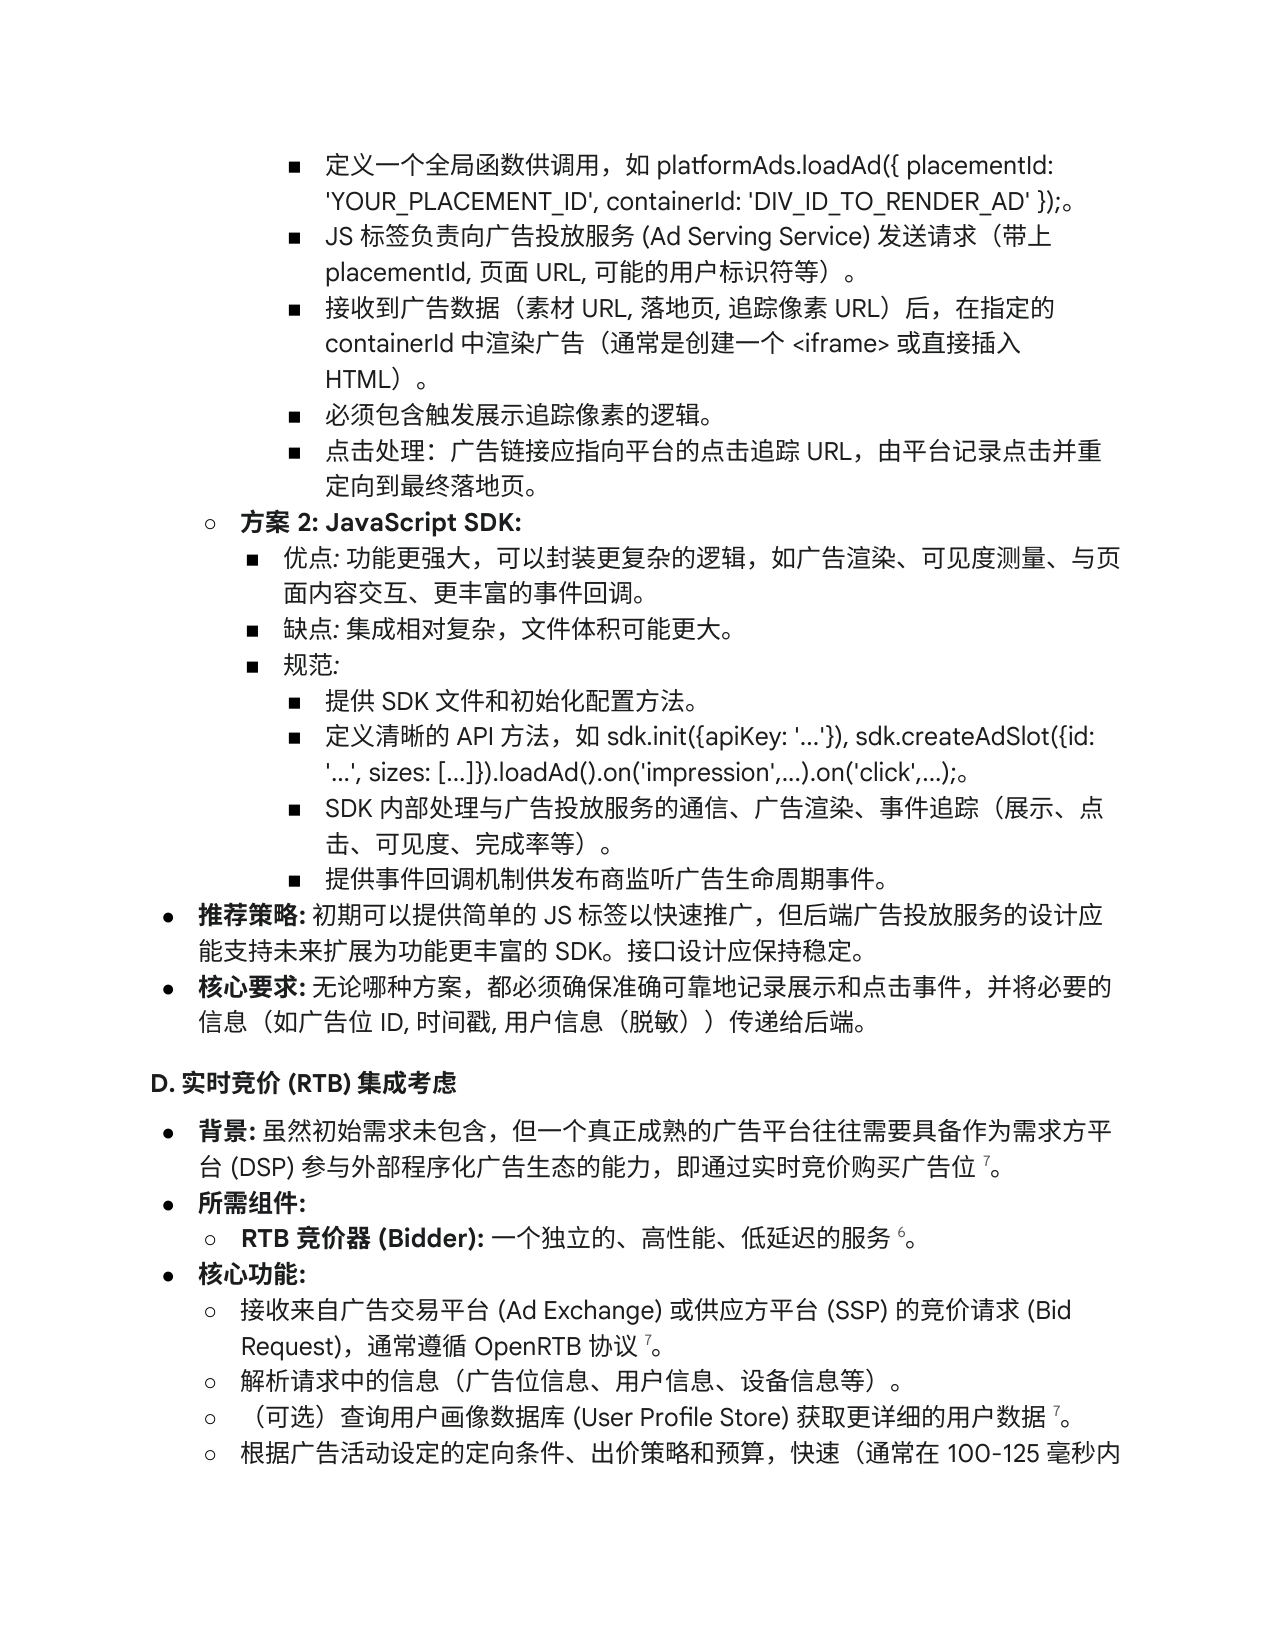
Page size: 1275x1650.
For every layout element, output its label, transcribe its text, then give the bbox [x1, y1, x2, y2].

list JS 标签负责向广告投放服务 (Ad Serving Service) 发送请求（带上 placementId, 页面 URL, 可能的用户标识符等）。 [287, 221, 1125, 288]
list 核心功能: [161, 1259, 1125, 1291]
list 所需组件: [161, 1188, 1125, 1219]
list 推荐策略: 初期可以提供简单的 JS 标签以快速推广，但后端广告投放服务的设计应能支持未来扩展为功能更丰富的 SDK。接口设计应保持稳定。 [161, 900, 1125, 967]
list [203, 1438, 1125, 1469]
list 定义一个全局函数供调用，如 platformAds.loadAd({ placementId: 'YOUR_PLACEMENT_ID', containerId: 'DIV_ID_TO_RENDER_AD' });。 [287, 150, 1125, 217]
list 优点: 功能更强大，可以封装更复杂的逻辑，如广告渲染、可见度测量、与页面内容交互、更丰富的事件回调。 [245, 543, 1125, 610]
list 解析请求中的信息（广告位信息、用户信息、设备信息等）。 [203, 1367, 1125, 1398]
list 定义清晰的 API 方法，如 sdk.init({apiKey: '...'}), sdk.createAdSlot({id: '...', sizes: [...]}).loadAd().on('impression',...).on('click',...);。 [287, 722, 1125, 789]
list 接收到广告数据（素材 URL, 落地页, 追踪像素 URL）后，在指定的 containerId 中渲染广告（通常是创建一个 <iframe> 或直接插入 HTML）。 [287, 293, 1125, 396]
list RTB 竞价器 (Bidder): 一个独立的、高性能、低延迟的服务 6。 [203, 1224, 1125, 1255]
list 缺点: 集成相对复杂，文件体积可能更大。 [245, 614, 1125, 646]
list 提供 SDK 文件和初始化配置方法。 [287, 686, 1125, 717]
list 背景: 虽然初始需求未包含，但一个真正成熟的广告平台往往需要具备作为需求方平台 (DSP) 参与外部程序化广告生态的能力，即通过实时竞价购买广告位 7。 [161, 1116, 1125, 1183]
list 规范: [245, 650, 1125, 682]
list 点击处理：广告链接应指向平台的点击追踪 URL，由平台记录点击并重定向到最终落地页。 [287, 436, 1125, 503]
list SDK 内部处理与广告投放服务的通信、广告渲染、事件追踪（展示、点击、可见度、完成率等）。 [287, 793, 1125, 860]
list 接收来自广告交易平台 (Ad Exchange) 或供应方平台 (SSP) 的竞价请求 (Bid Request)，通常遵循 OpenRTB 协议 7。 [203, 1295, 1125, 1362]
subtitle D. 实时竞价 (RTB) 集成考虑 [150, 1068, 1125, 1099]
list 方案 2: JavaScript SDK: [203, 507, 1125, 539]
list （可选）查询用户画像数据库 (User Profile Store) 获取更详细的用户数据 7。 [203, 1402, 1125, 1434]
list 提供事件回调机制供发布商监听广告生命周期事件。 [287, 864, 1125, 896]
list 核心要求: 无论哪种方案，都必须确保准确可靠地记录展示和点击事件，并将必要的信息（如广告位 ID, 时间戳, 用户信息（脱敏））传递给后端。 [161, 972, 1125, 1039]
list 必须包含触发展示追踪像素的逻辑。 [287, 400, 1125, 431]
